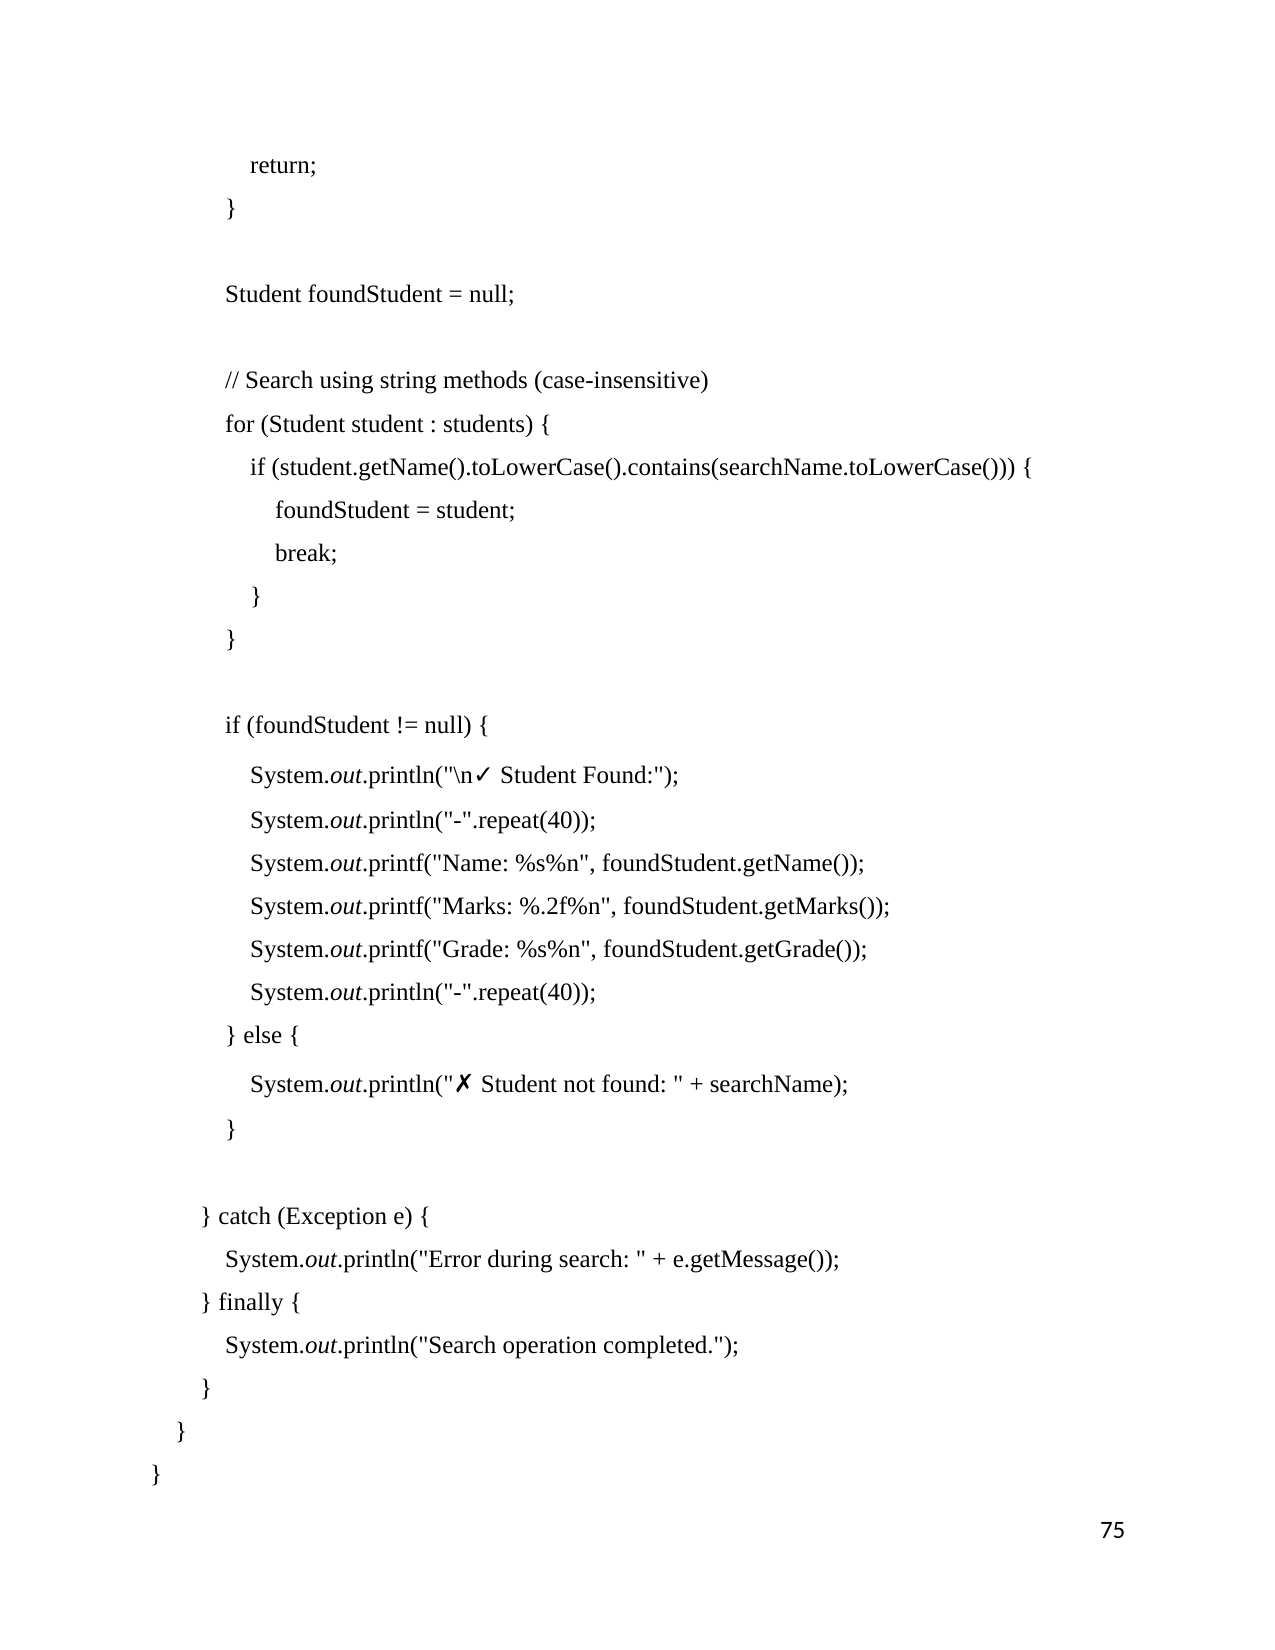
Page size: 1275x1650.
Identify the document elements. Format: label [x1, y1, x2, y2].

text [150, 150, 1125, 1488]
